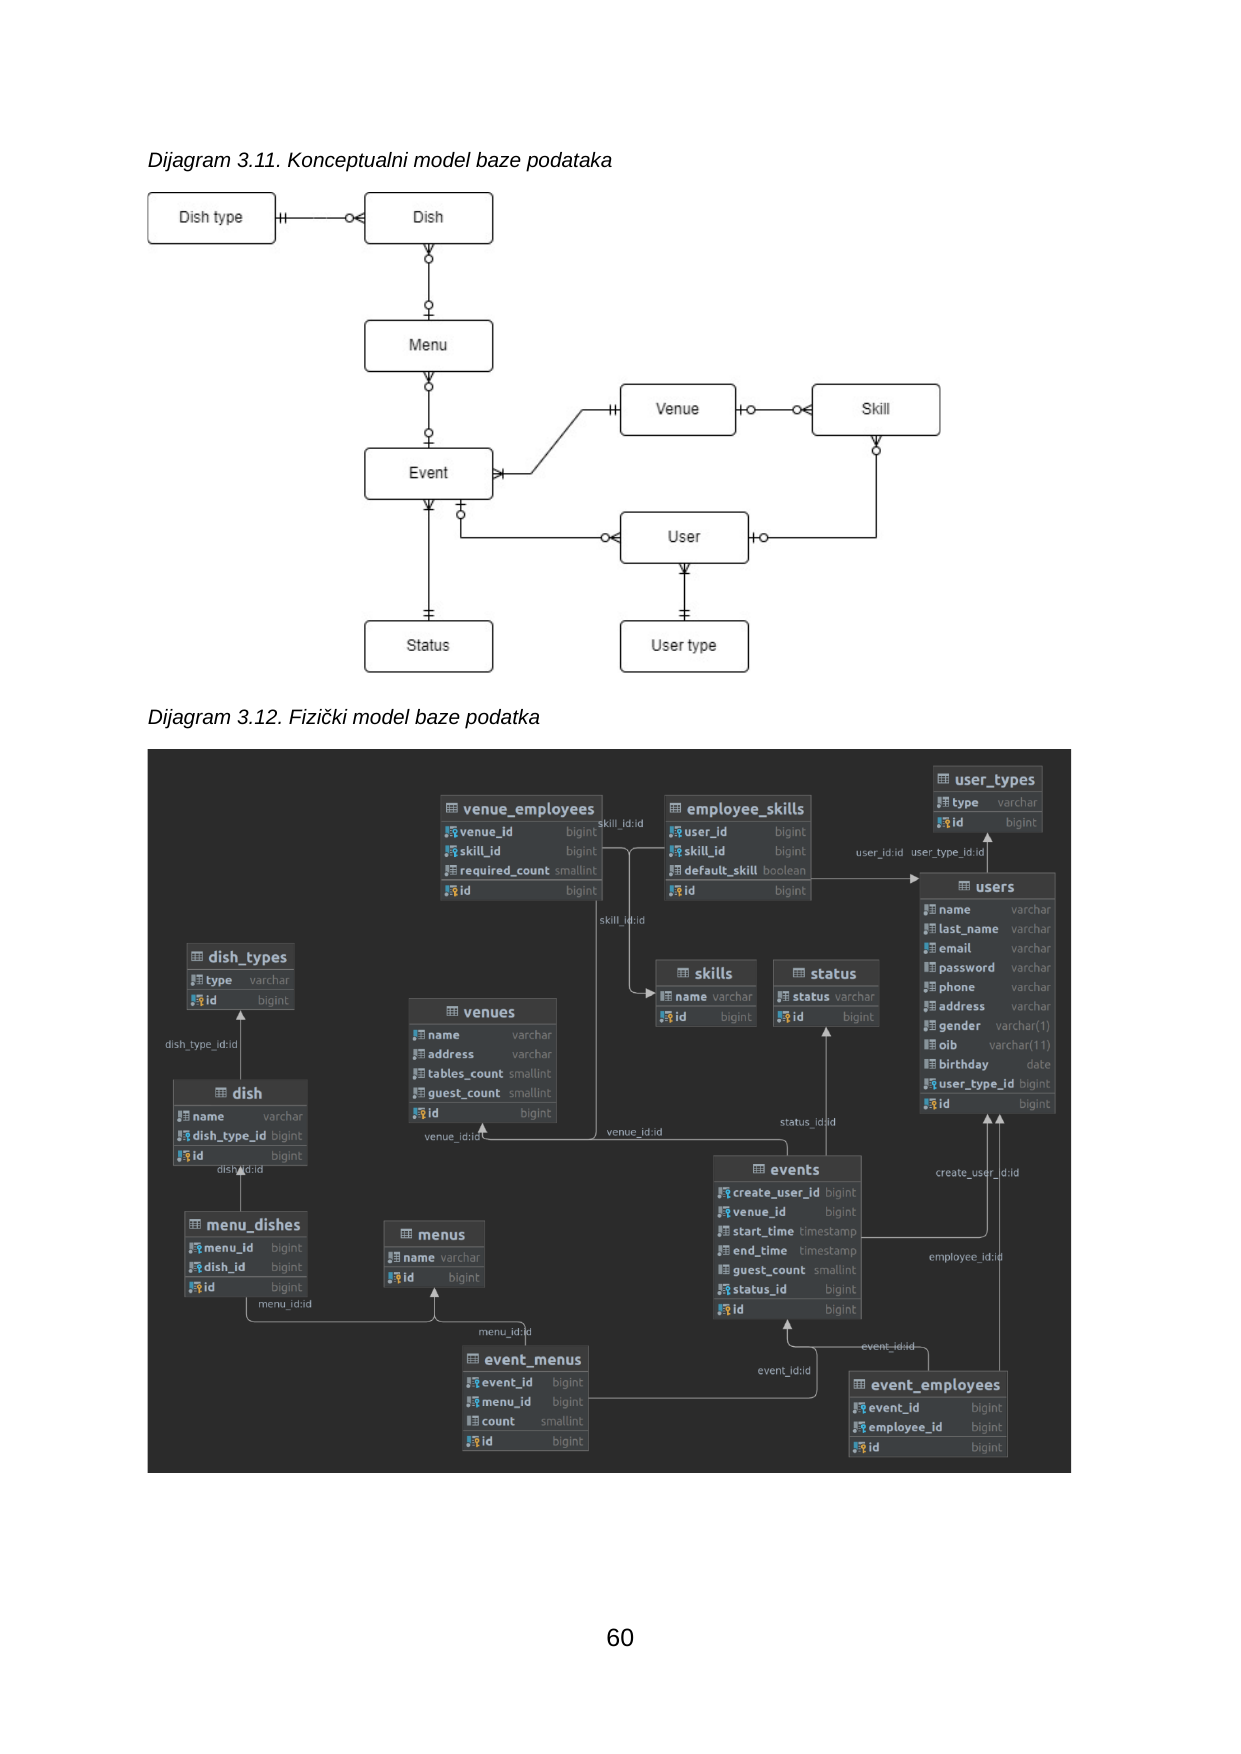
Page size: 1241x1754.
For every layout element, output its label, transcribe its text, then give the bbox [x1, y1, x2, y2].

picture [147, 749, 1072, 1473]
picture [147, 192, 941, 674]
